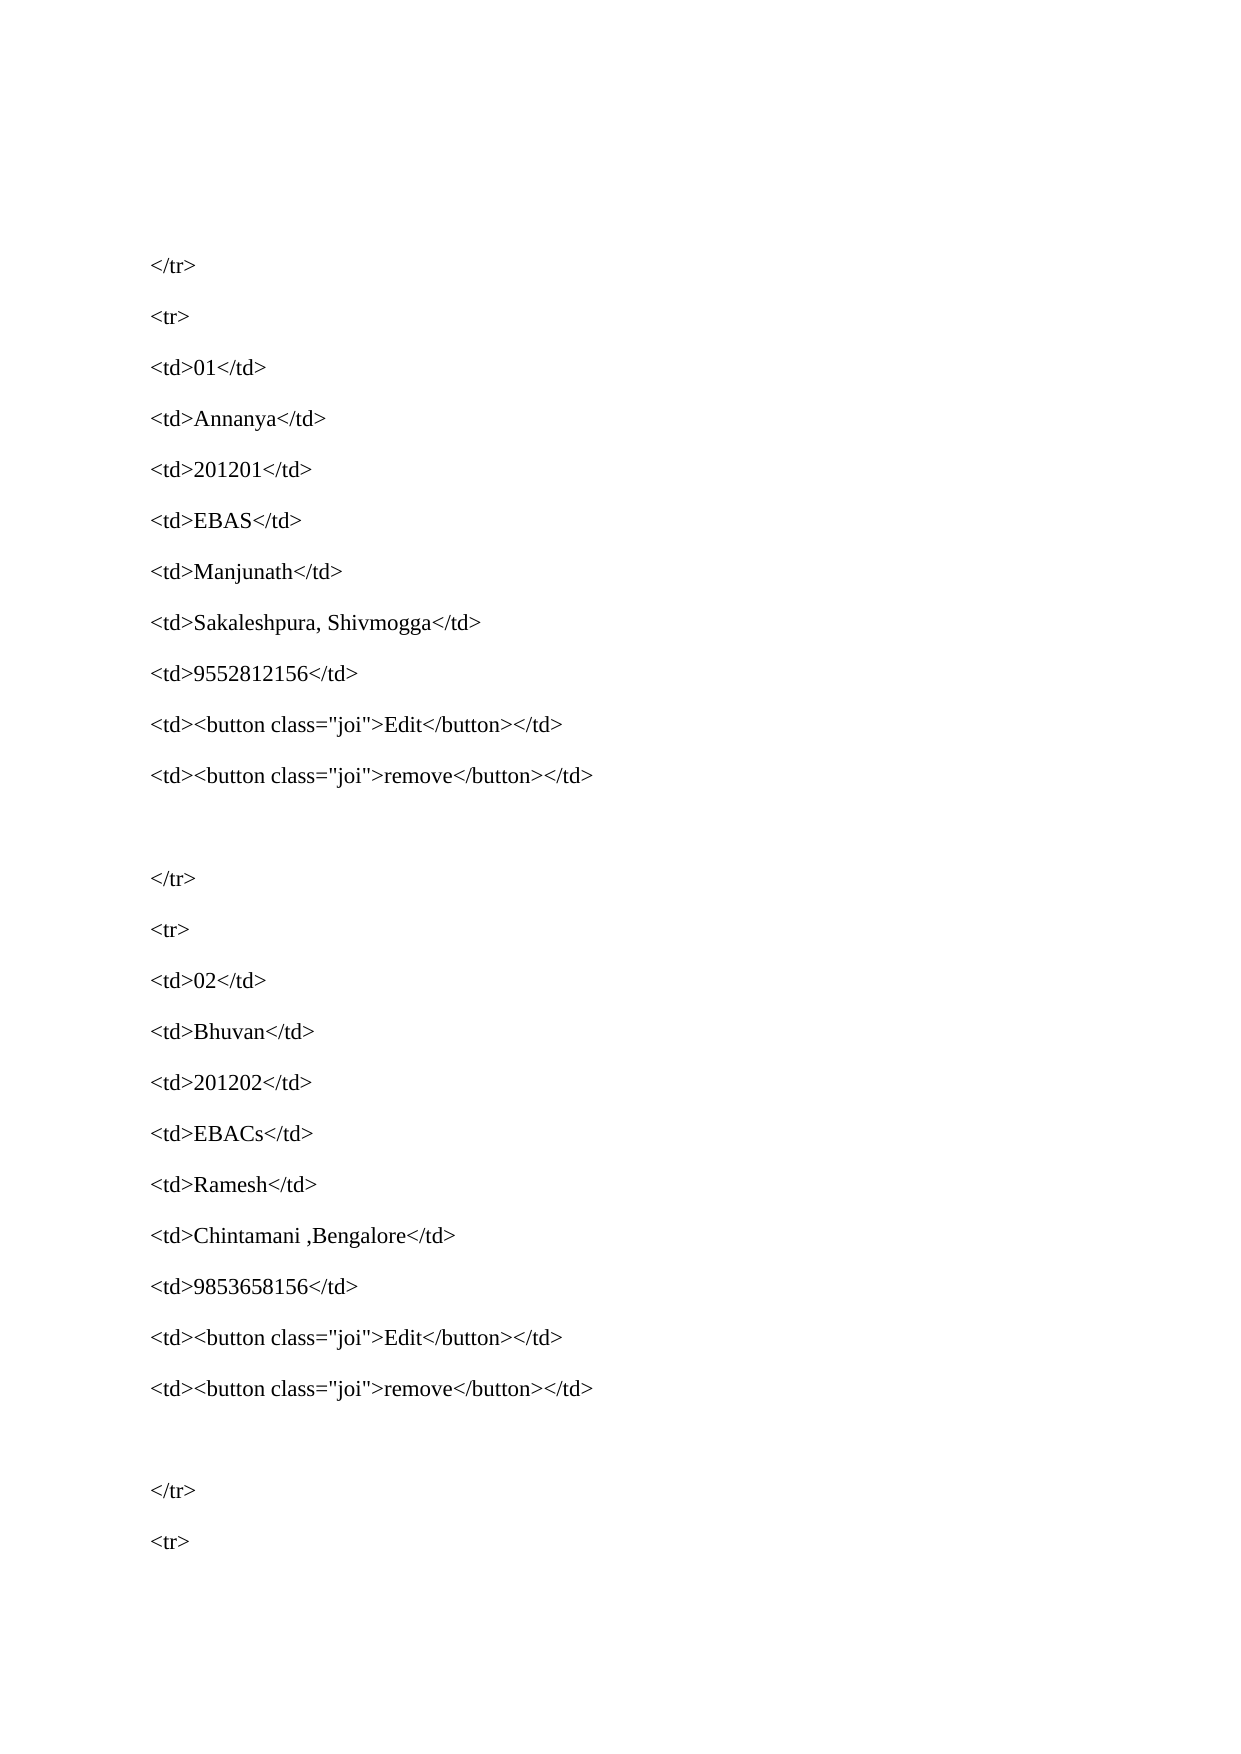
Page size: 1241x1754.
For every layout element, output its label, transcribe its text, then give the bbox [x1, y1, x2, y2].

text <td>Manjunath</td> [150, 558, 1090, 585]
text <tr> [150, 1528, 1090, 1554]
text </tr> [150, 252, 1090, 278]
text <td>Annanya</td> [150, 405, 1090, 432]
text <td>EBAS</td> [150, 507, 1090, 534]
text <td>201201</td> [150, 456, 1090, 483]
text <td><button class="joi">Edit</button></td> [150, 711, 1090, 738]
text <tr> [150, 303, 1090, 329]
text <td>Bhuvan</td> [150, 1018, 1090, 1044]
text <td>201202</td> [150, 1069, 1090, 1095]
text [150, 1324, 1090, 1350]
text <td>02</td> [150, 967, 1090, 993]
text <td>9552812156</td> [150, 660, 1090, 687]
text <td><button class="joi">remove</button></td> [150, 762, 1090, 789]
text <td>01</td> [150, 354, 1090, 381]
text <td><button class="joi">remove</button></td> [150, 1375, 1090, 1401]
text <td>Ramesh</td> [150, 1171, 1090, 1197]
text <td>EBACs</td> [150, 1120, 1090, 1146]
text <td>Chintamani ,Bengalore</td> [150, 1222, 1090, 1248]
text <td>9853658156</td> [150, 1273, 1090, 1299]
text <td>Sakaleshpura, Shivmogga</td> [150, 609, 1090, 636]
text </tr> [150, 1477, 1090, 1503]
text <tr> [150, 916, 1090, 942]
text </tr> [150, 864, 1090, 891]
